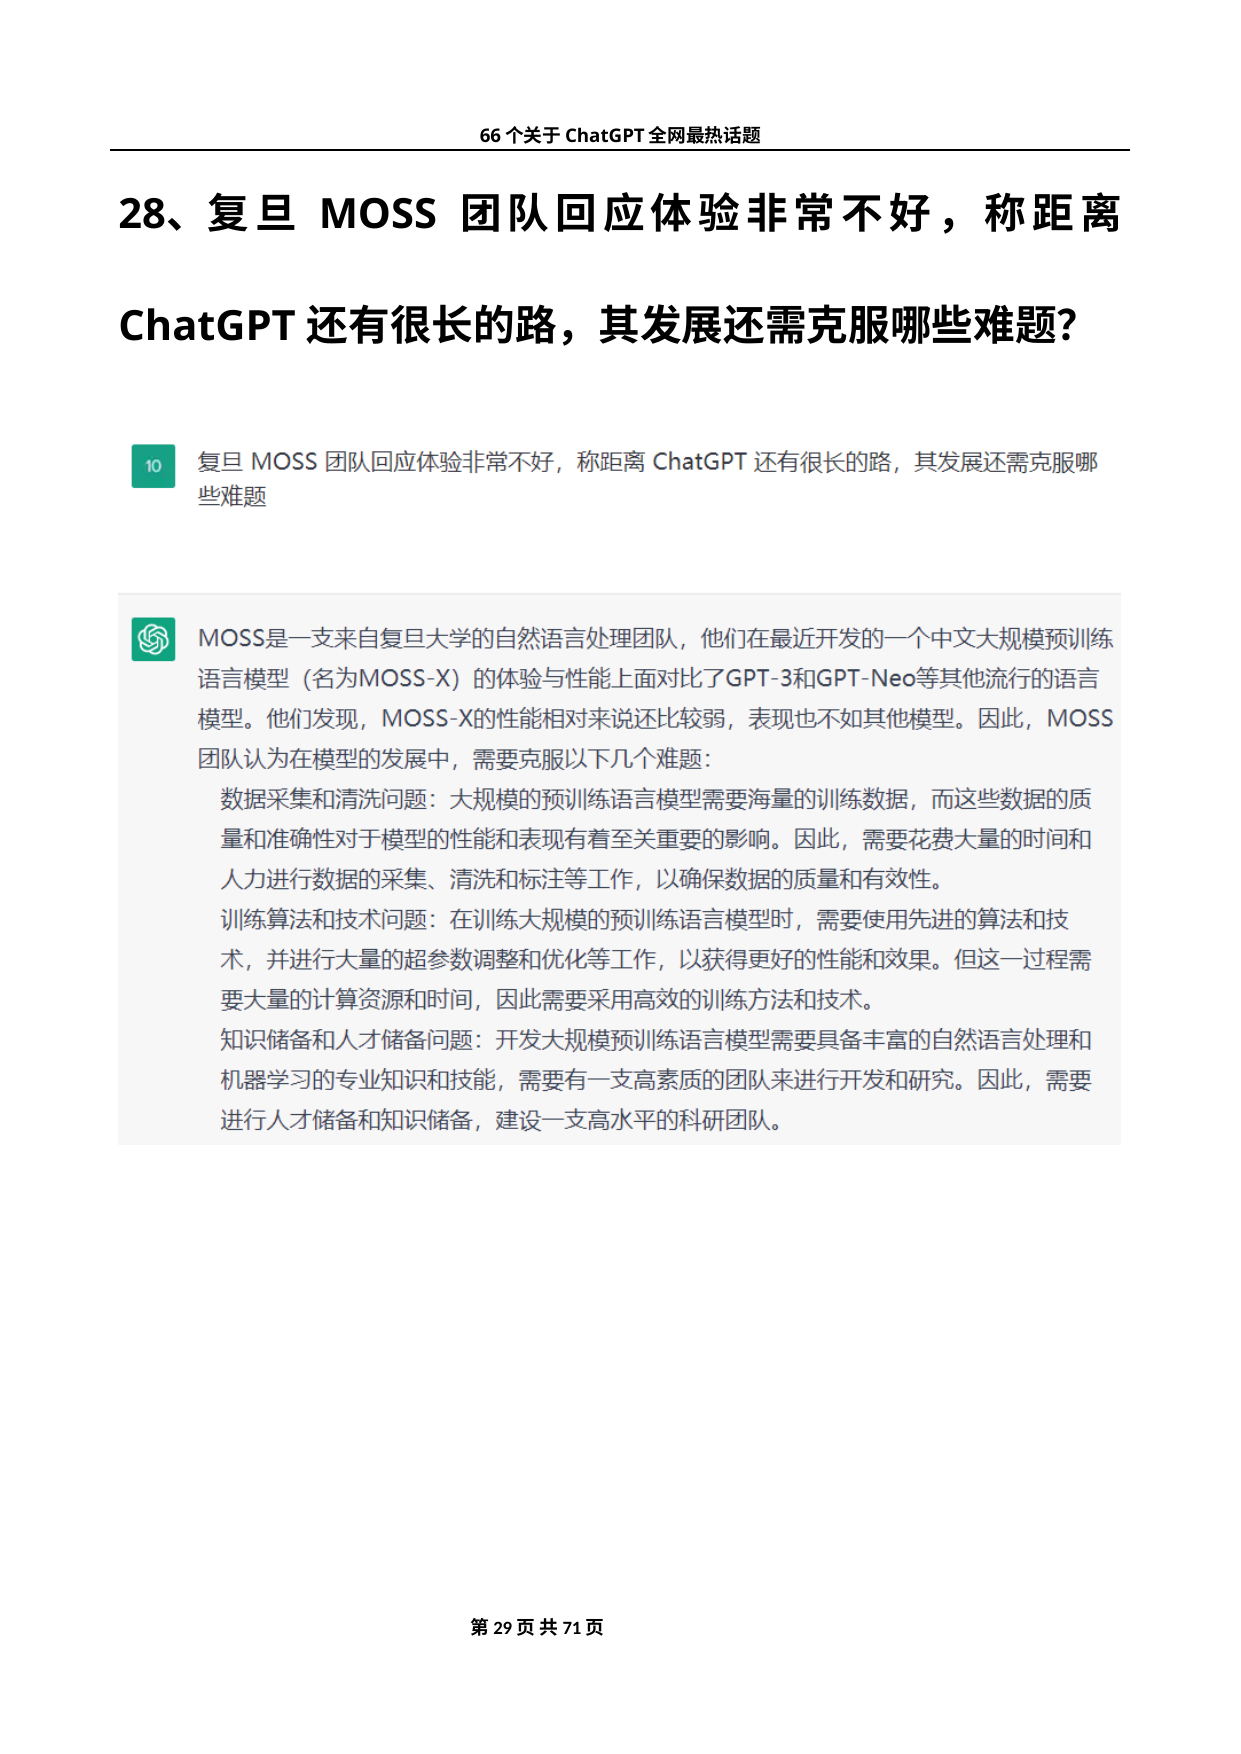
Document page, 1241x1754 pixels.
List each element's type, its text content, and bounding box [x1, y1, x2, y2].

picture [118, 425, 1122, 1145]
subtitle 复旦 MOSS 团队回应体验非常不好，称距离 ChatGPT 还有很长的路，其发展还需克服哪些难题？ [118, 178, 1122, 355]
